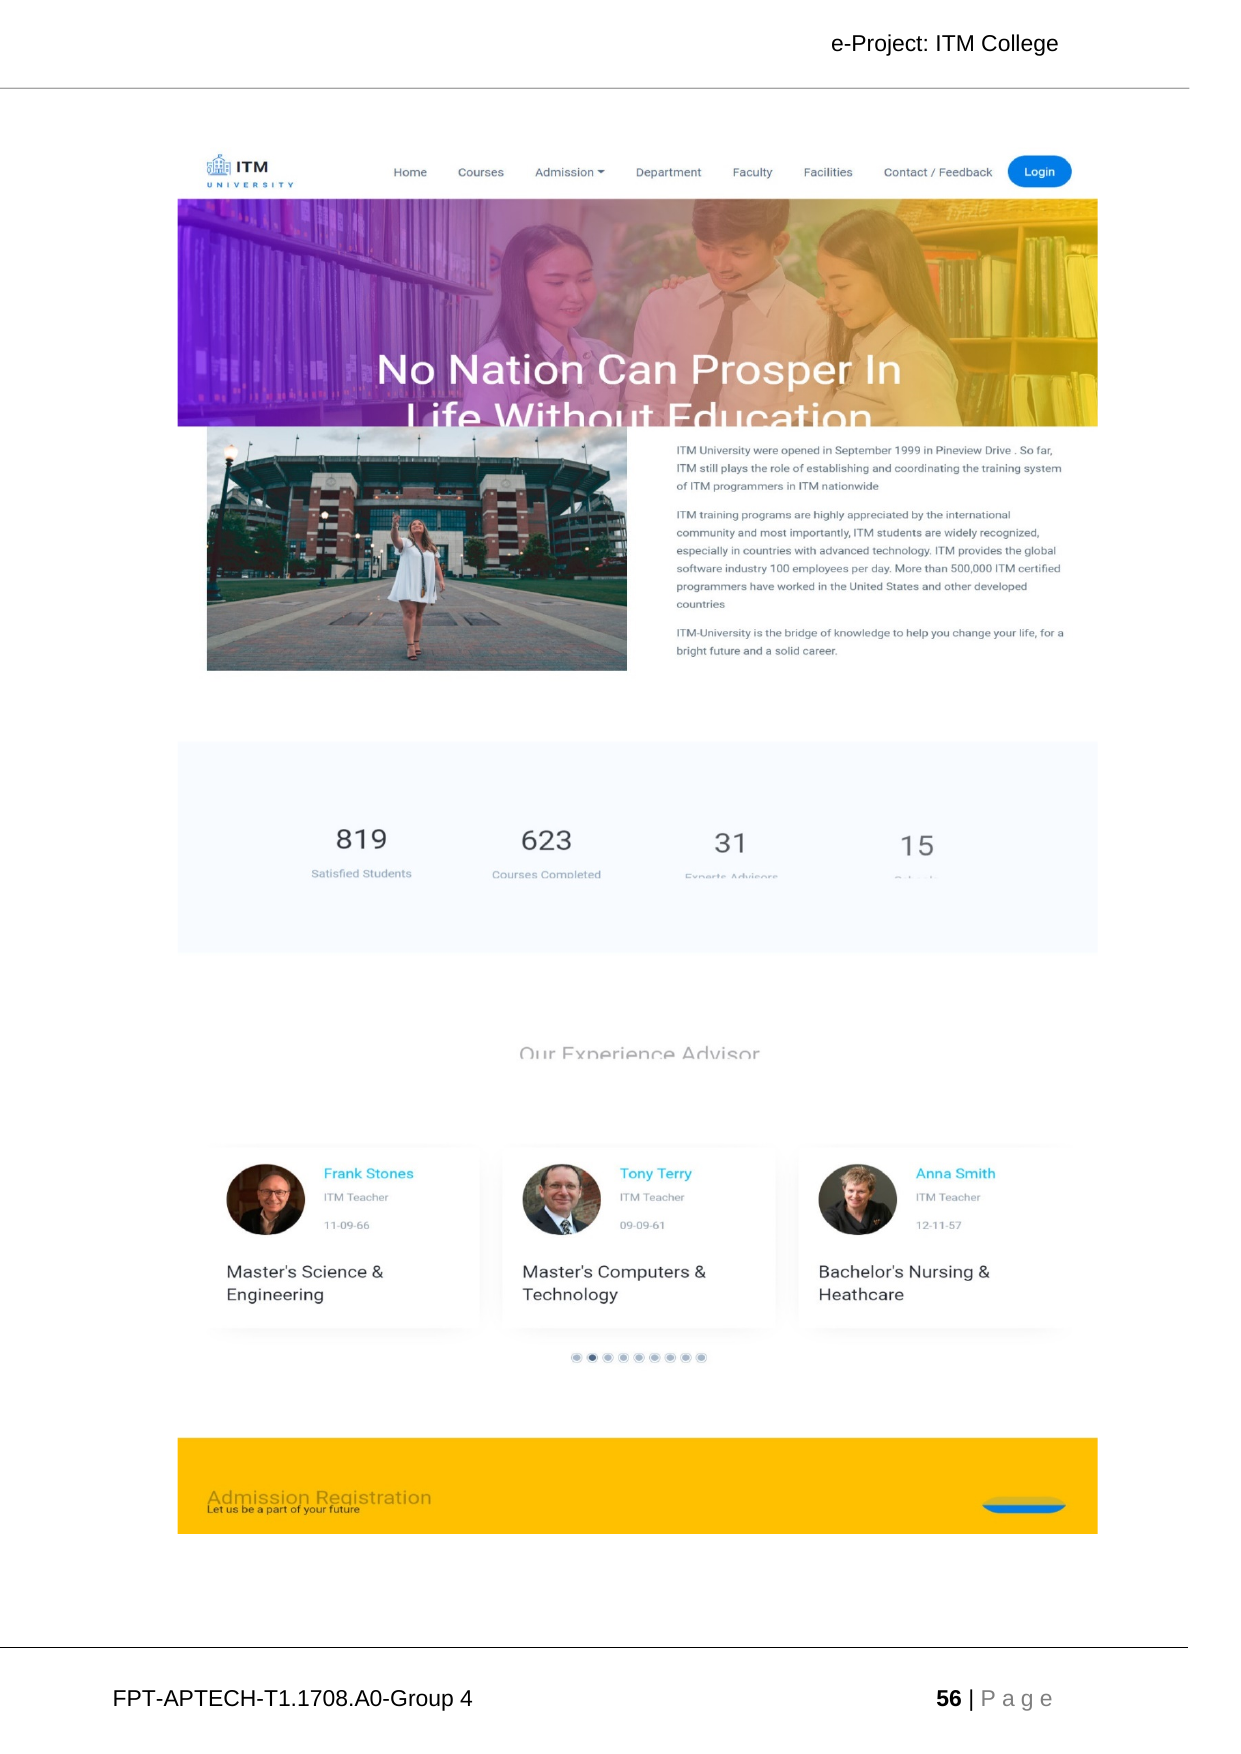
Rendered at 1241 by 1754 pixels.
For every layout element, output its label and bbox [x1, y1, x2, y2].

picture [177, 147, 1098, 1534]
